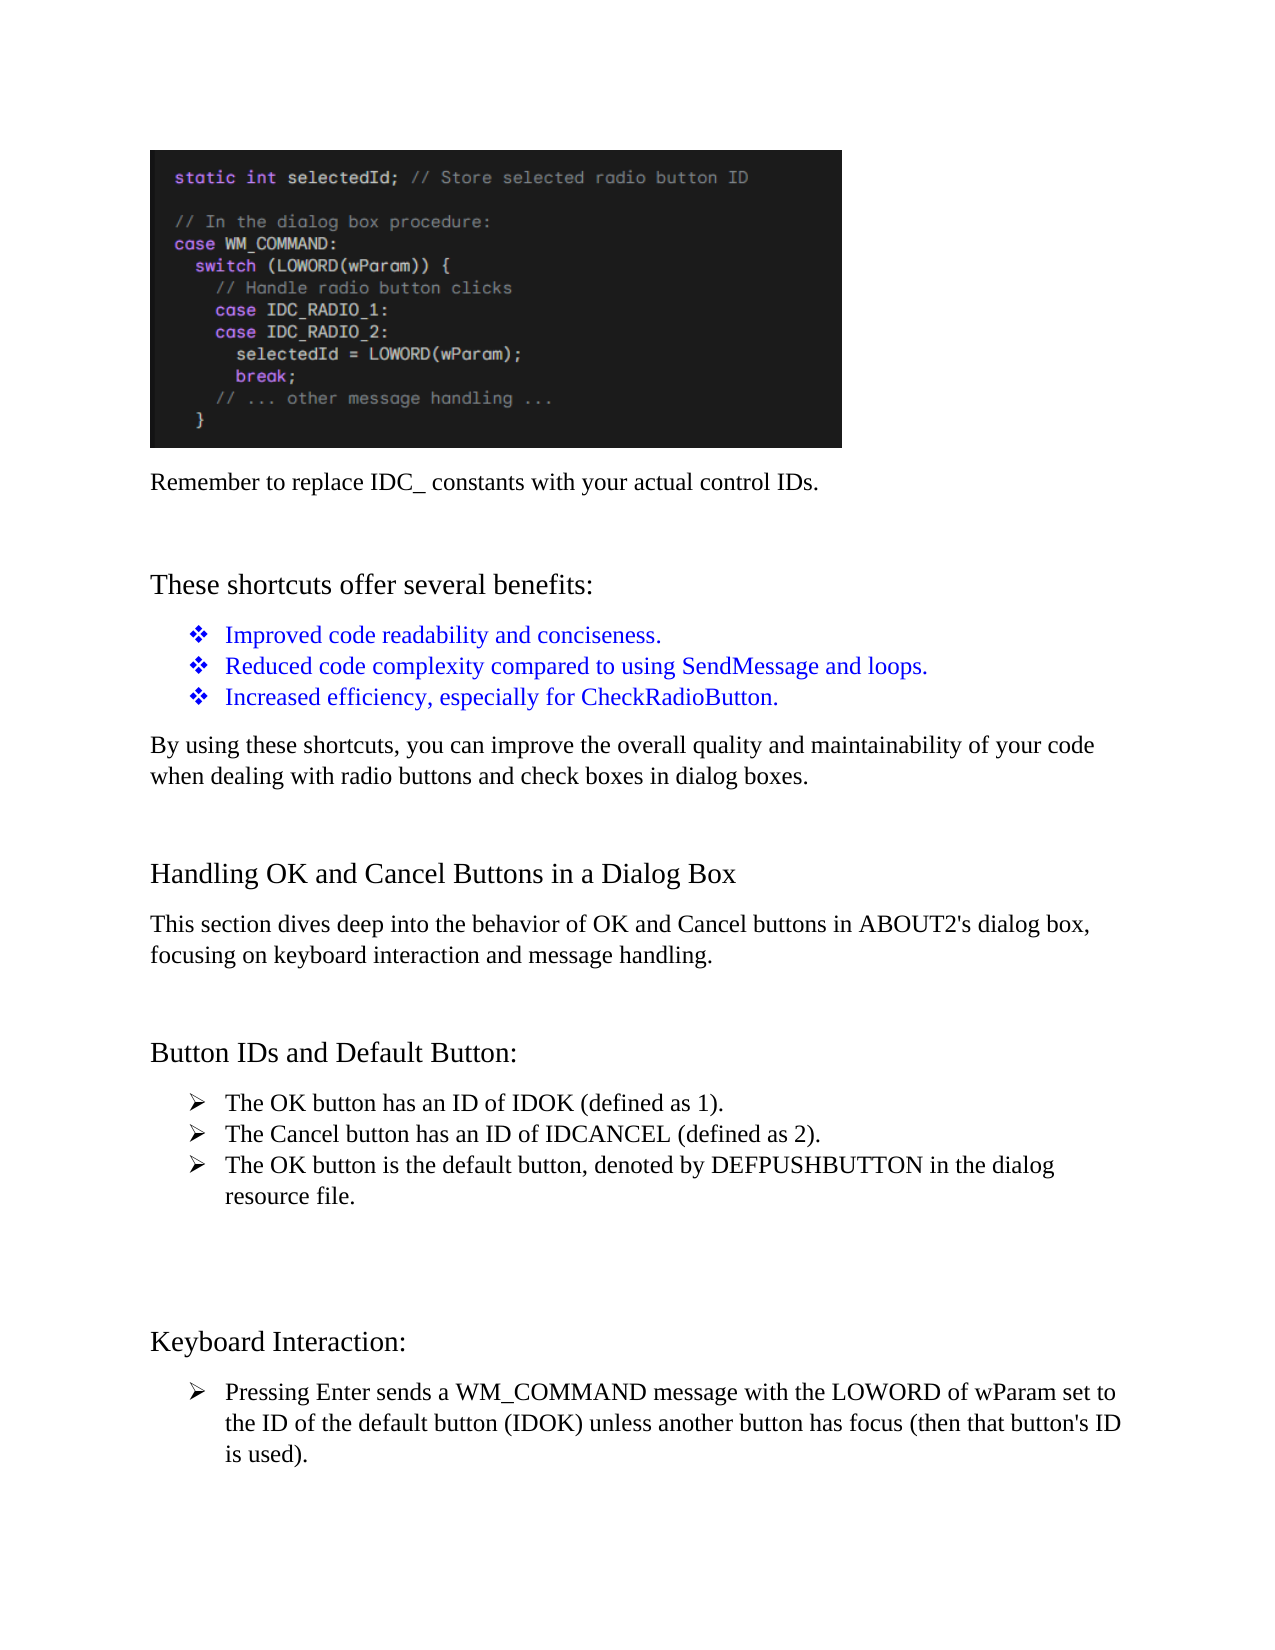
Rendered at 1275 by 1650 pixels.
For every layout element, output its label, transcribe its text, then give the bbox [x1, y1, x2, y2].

list Pressing Enter sends a WM_COMMAND message with the LOWORD of wParam set to the ID of the default button (IDOK) unless another button has focus (then that button's ID is used). [187, 1377, 1125, 1468]
text Handling OK and Cancel Buttons in a Dialog Box [150, 856, 1125, 890]
text Keyboard Interaction: [150, 1324, 1125, 1358]
picture [150, 150, 842, 448]
text By using these shortcuts, you can improve the overall quality and maintainability of your code when dealing with radio buttons and check boxes in dialog boxes. [150, 730, 1125, 789]
list Improved code readability and conciseness. [187, 620, 1125, 649]
list The OK button is the default button, denoted by DEFPUSHBUTTON in the dialog resource file. [187, 1150, 1125, 1210]
list The OK button has an ID of IDOK (defined as 1). [187, 1088, 1125, 1117]
text Remember to replace IDC_ constants with your actual control IDs. [150, 467, 1125, 495]
text Button IDs and Default Button: [150, 1036, 1125, 1069]
text This section dives deep into the behavior of OK and Cancel buttons in ABOUT2's dialog box, focusing on keyboard interaction and message handling. [150, 909, 1125, 969]
list Reduced code complexity compared to using SendMessage and loops. [187, 651, 1125, 680]
text These shortcuts offer several benefits: [150, 567, 1125, 601]
list The Cancel button has an ID of IDCANCEL (defined as 2). [187, 1119, 1125, 1148]
list Increased efficiency, especially for CheckRadioButton. [187, 682, 1125, 711]
